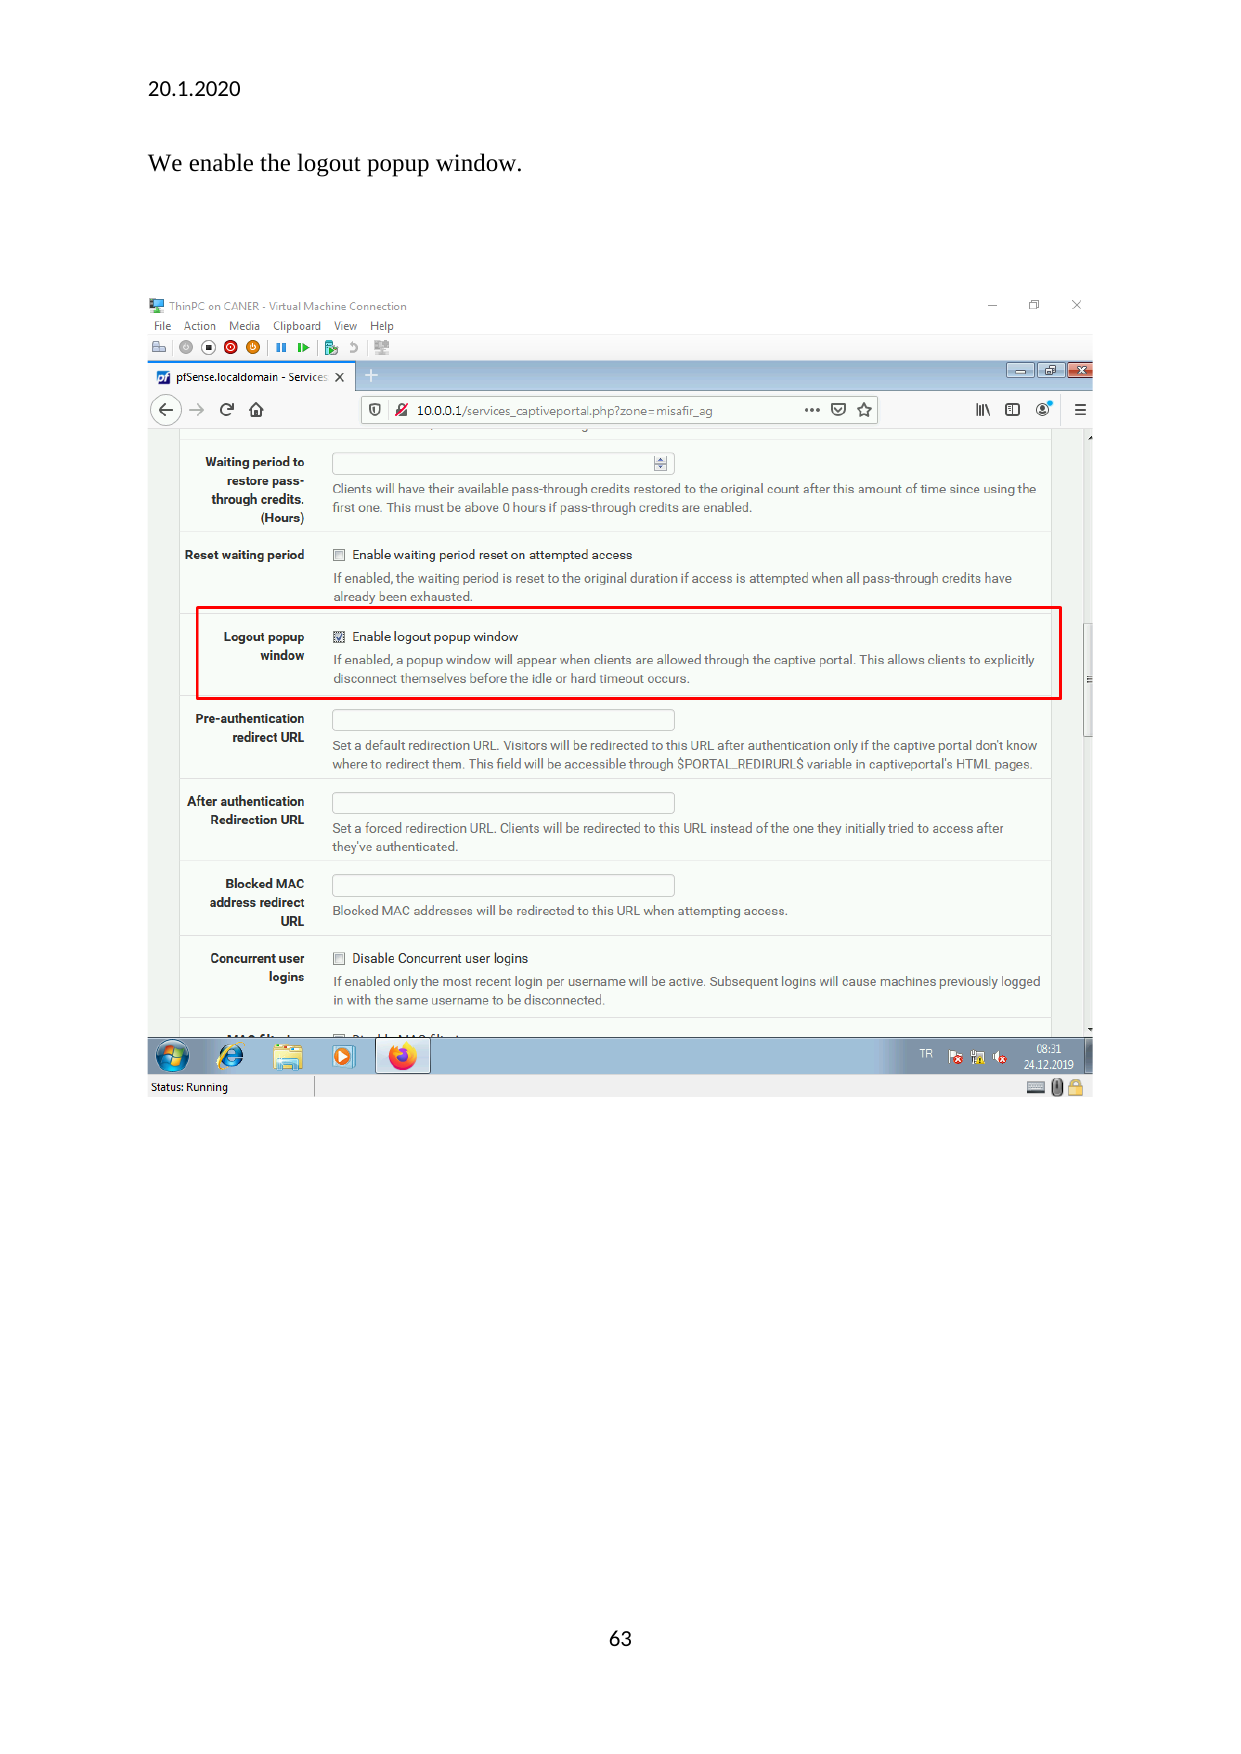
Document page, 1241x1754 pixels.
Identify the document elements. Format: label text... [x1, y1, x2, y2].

picture [147, 296, 1093, 1097]
text We enable the logout popup window. [148, 148, 1093, 176]
